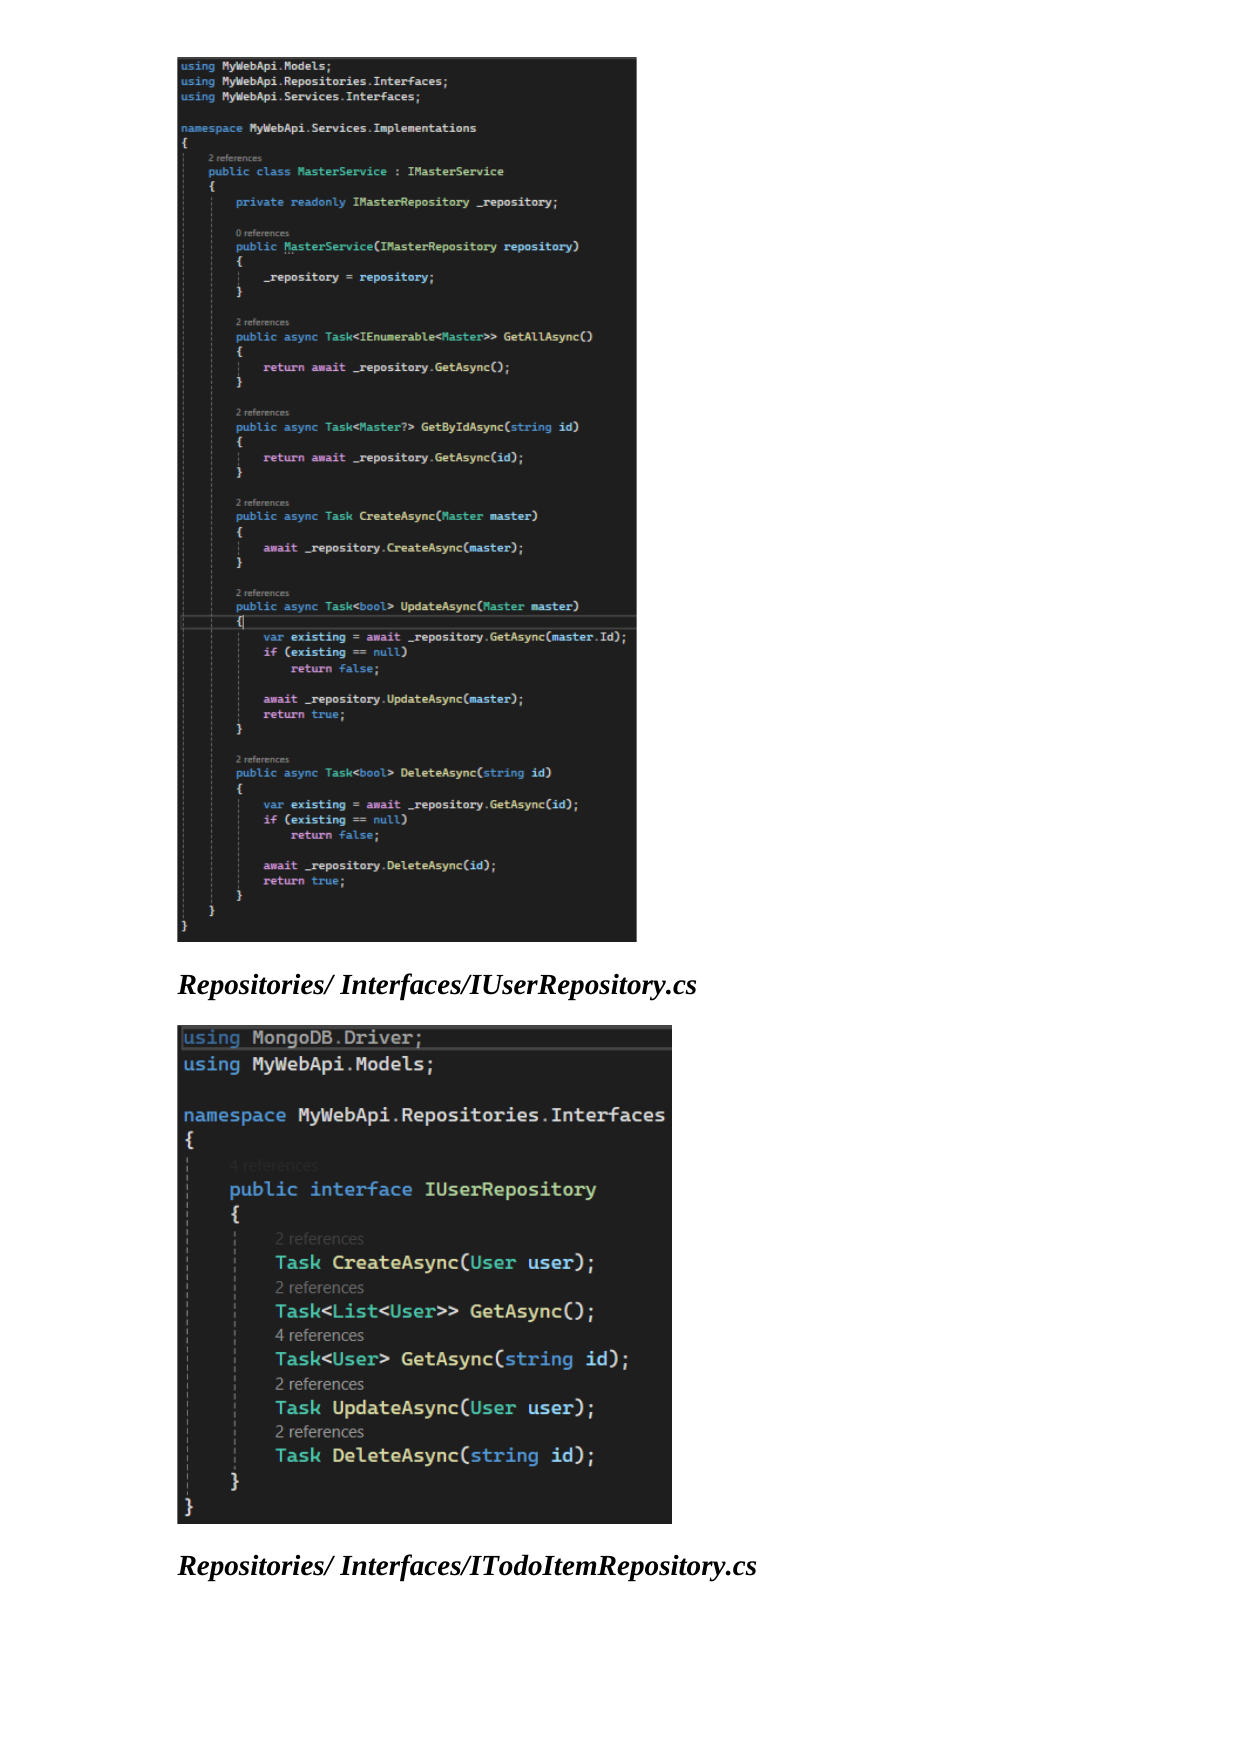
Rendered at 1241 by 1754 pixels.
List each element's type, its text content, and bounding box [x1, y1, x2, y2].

text Repositories/ Interfaces/IUserRepository.cs [177, 967, 1152, 1001]
text Repositories/ Interfaces/ITodoItemRepository.cs [177, 1548, 1152, 1582]
picture [177, 57, 637, 942]
picture [177, 1025, 672, 1524]
